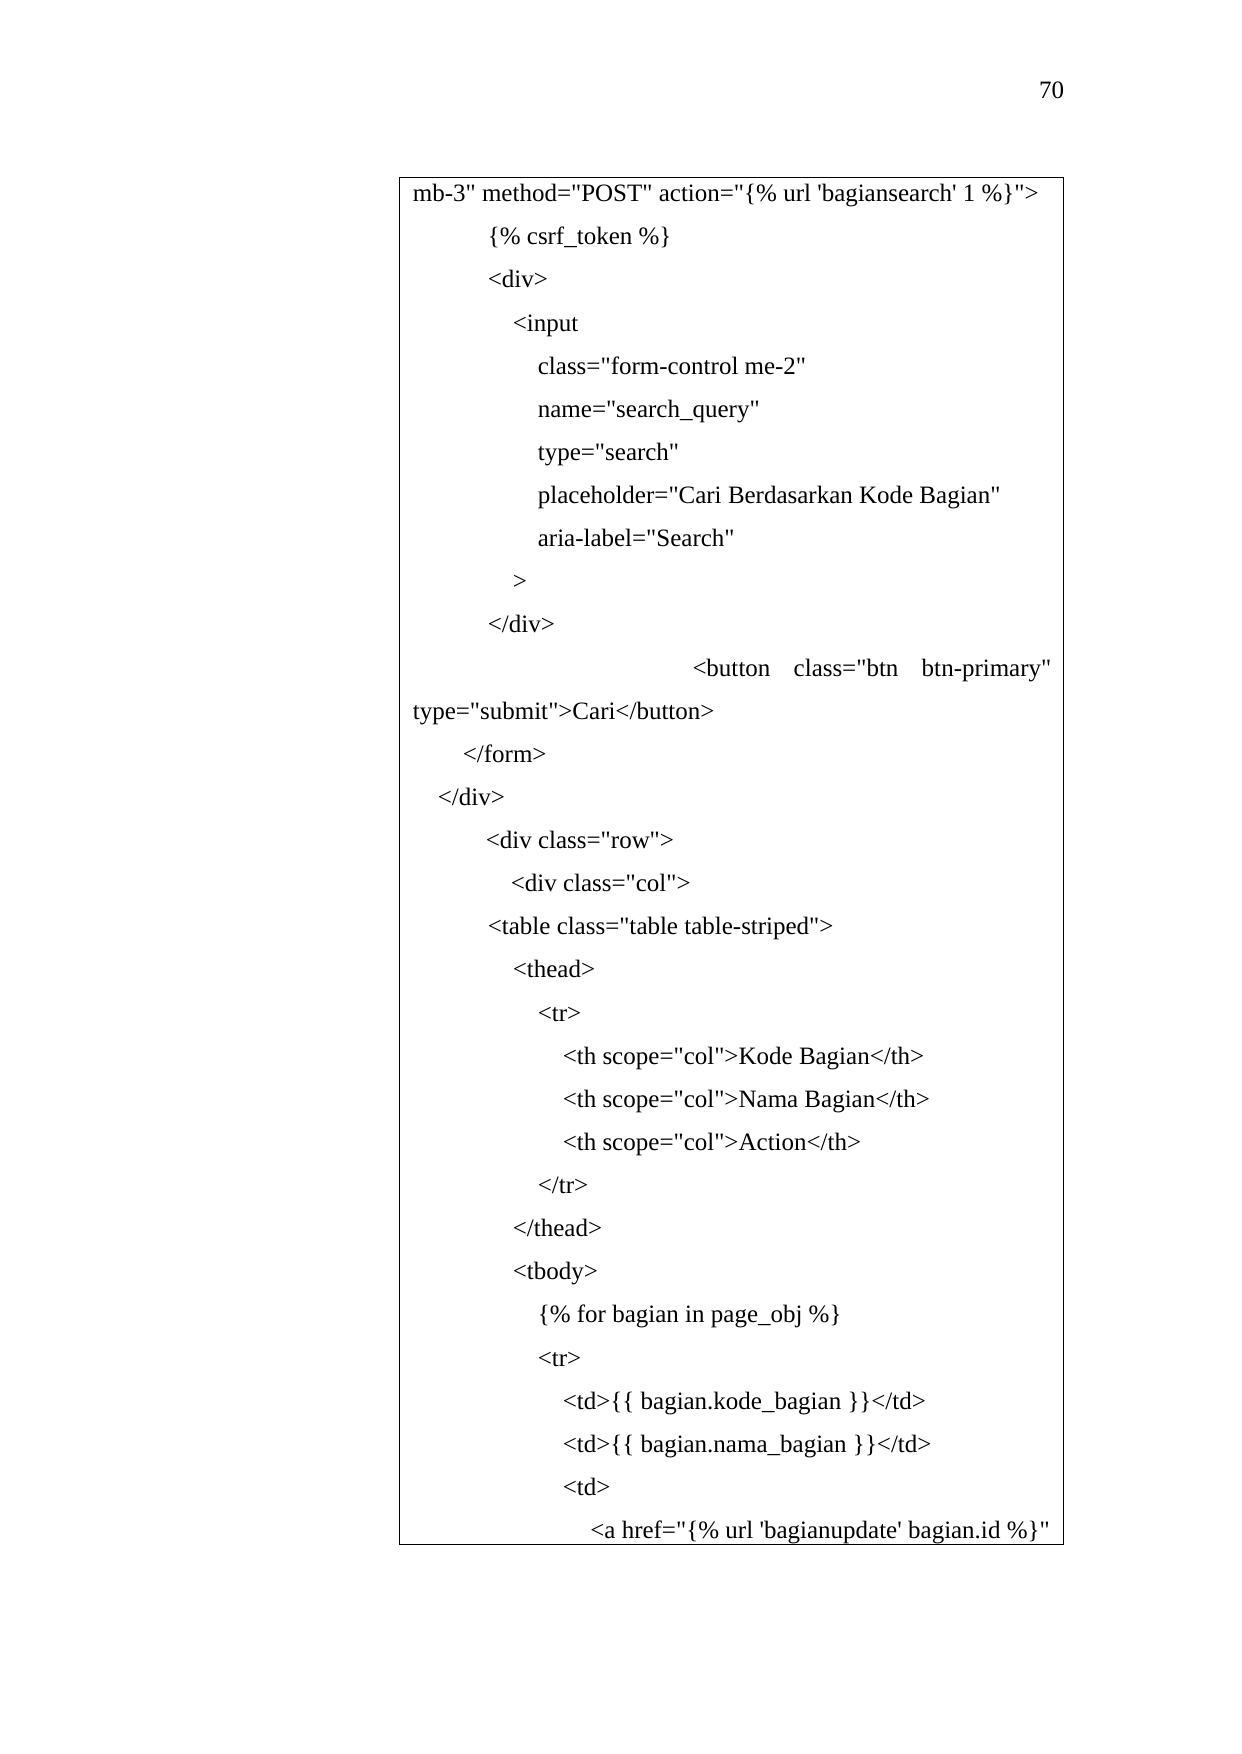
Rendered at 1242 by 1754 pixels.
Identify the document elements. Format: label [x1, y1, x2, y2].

table_header [400, 178, 1063, 1544]
